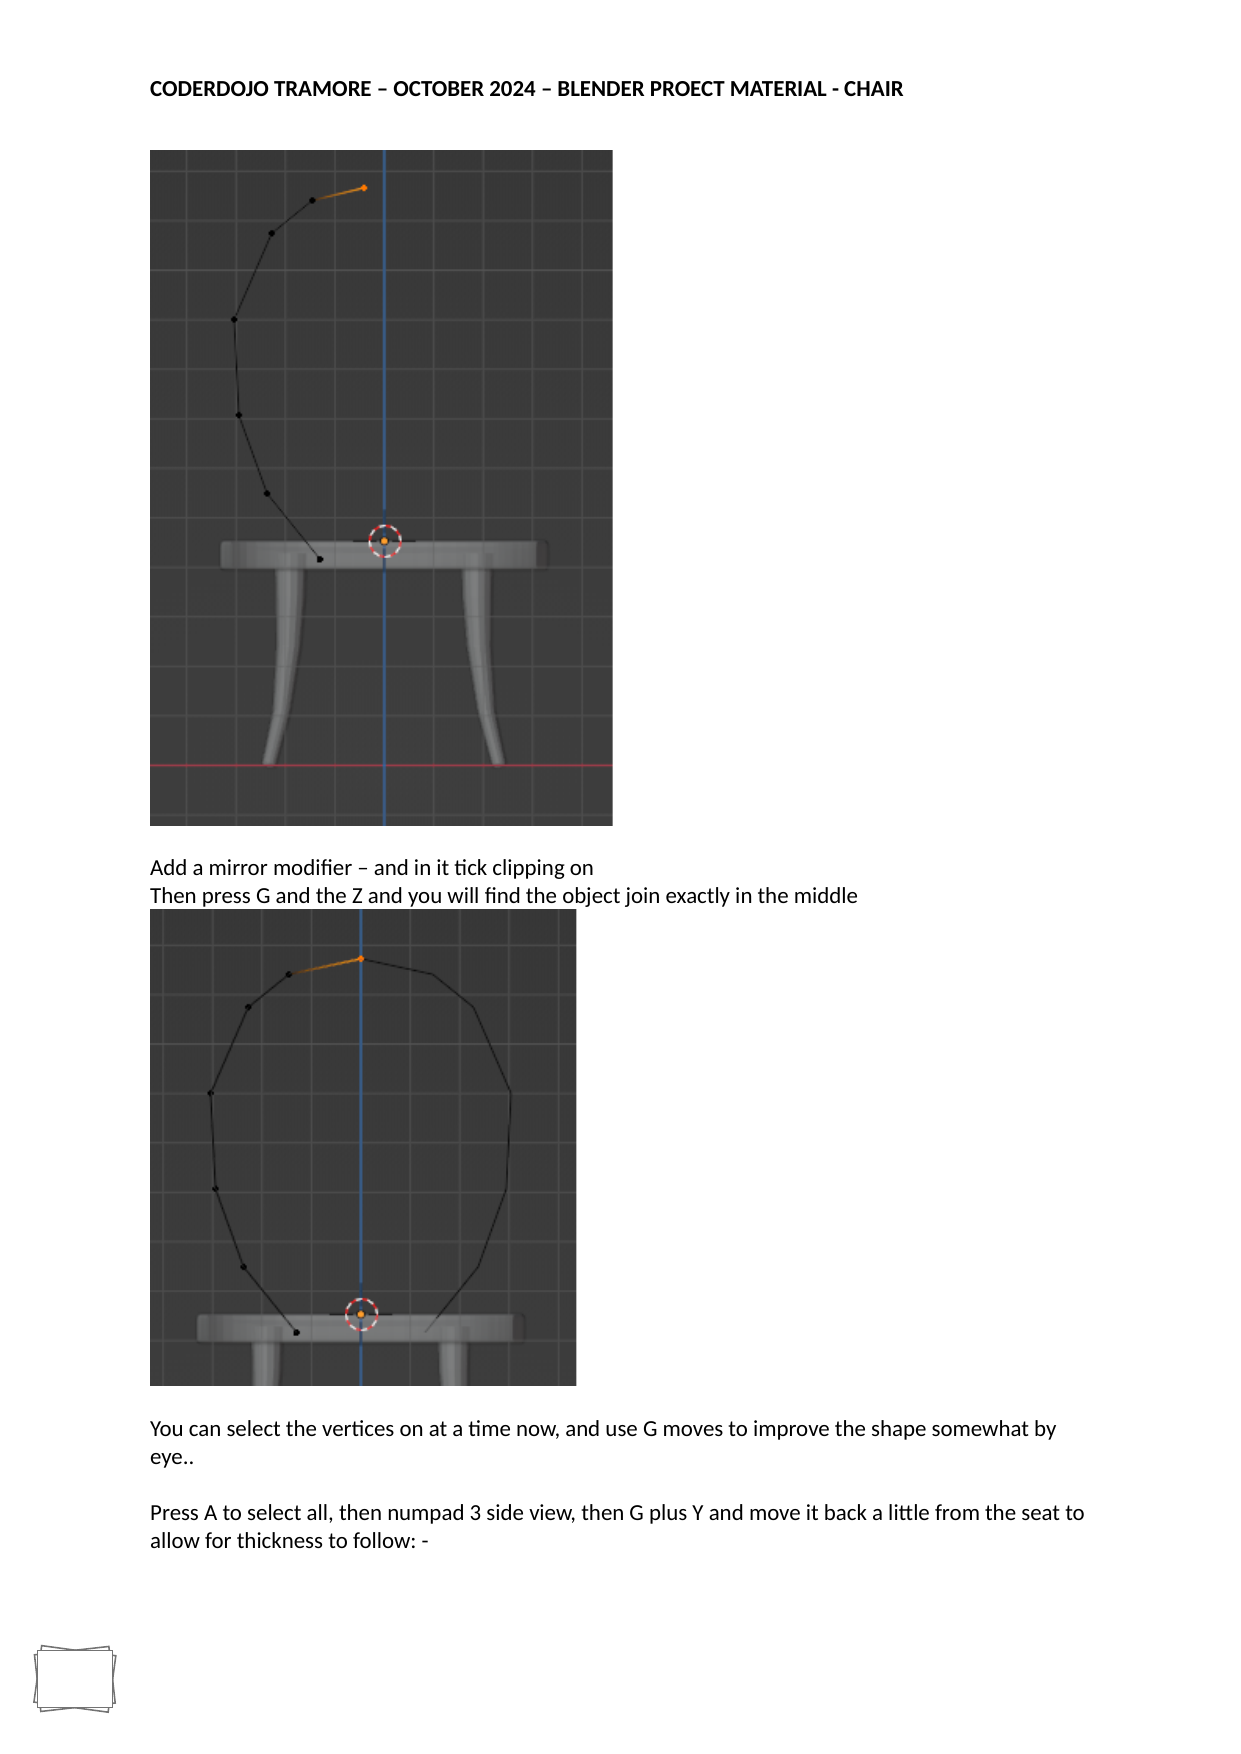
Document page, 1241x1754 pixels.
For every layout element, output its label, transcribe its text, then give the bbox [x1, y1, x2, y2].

text Press A to select all, then numpad 3 side view, then G plus Y and move it back a little from the seat to allow for thickness to follow: - [150, 1498, 1090, 1554]
text Then press G and the Z and you will find the object join exactly in the middle [150, 881, 1090, 909]
picture [150, 909, 577, 1386]
text You can select the vertices on at a time now, and use G moves to improve the shape somewhat by eye.. [150, 1414, 1090, 1470]
text Add a mirror modifier – and in it tick clipping on [150, 853, 1090, 881]
picture [150, 150, 613, 826]
